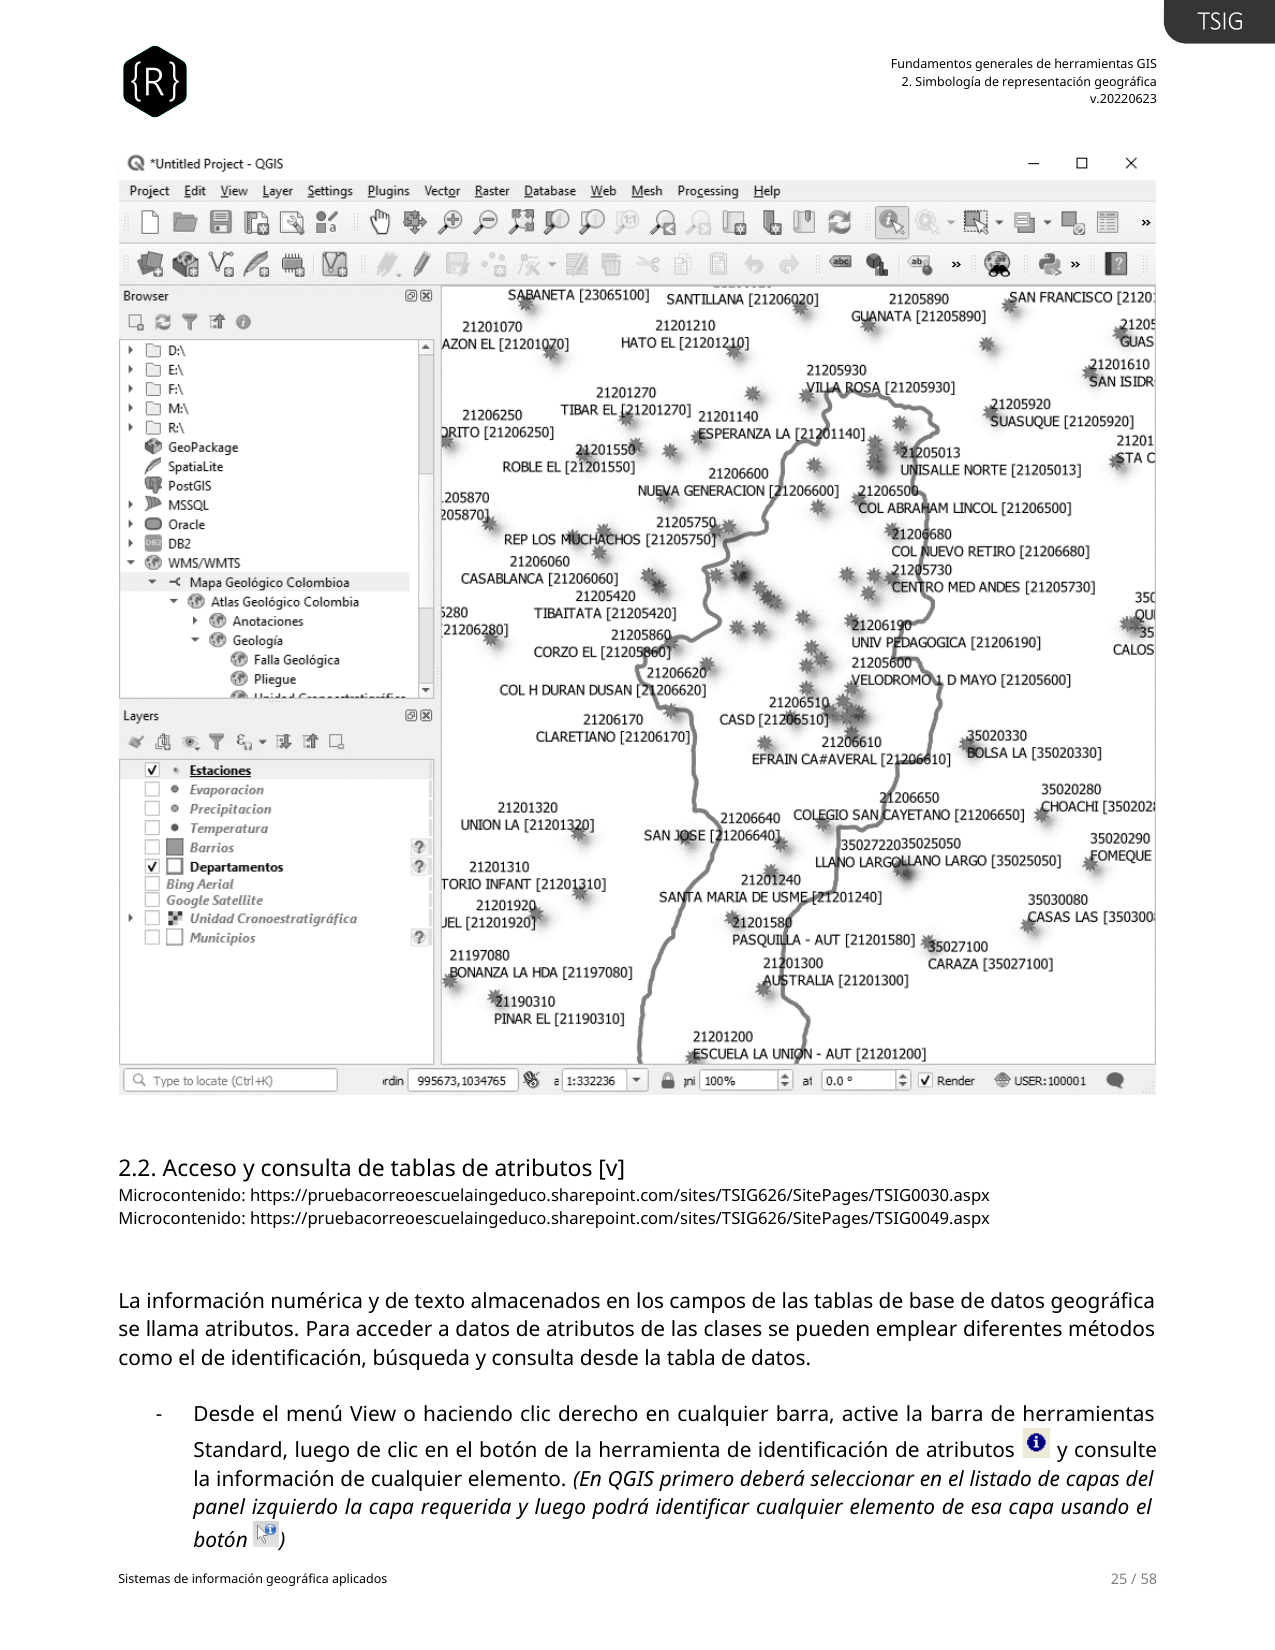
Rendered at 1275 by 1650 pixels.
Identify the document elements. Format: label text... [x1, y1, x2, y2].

text Microcontenido: https://pruebacorreoescuelaingeduco.sharepoint.com/sites/TSIG626/SitePages/TSIG0049.aspx [118, 1206, 1157, 1229]
picture [1163, 0, 1275, 44]
picture [118, 44, 192, 119]
picture [1022, 1428, 1051, 1458]
text Microcontenido: https://pruebacorreoescuelaingeduco.sharepoint.com/sites/TSIG626/SitePages/TSIG0030.aspx [118, 1183, 1157, 1206]
subtitle 2.2. Acceso y consulta de tablas de atributos [v] [118, 1152, 1157, 1183]
picture [253, 1521, 279, 1547]
list Desde el menú View o haciendo clic derecho en cualquier barra, active la barra de herramientas Standard, luego de clic en el botón de la herramienta de identificación de atributos y consulte la información de cualquier elemento. (En QGIS primero deberá seleccionar en el listado de capas del panel izquierdo la capa requerida y luego podrá identificar cualquier elemento de esa capa usando el botón ) [156, 1399, 1157, 1553]
picture [118, 147, 1157, 1096]
text La información numérica y de texto almacenados en los campos de las tablas de base de datos geográfica se llama atributos. Para acceder a datos de atributos de las clases se pueden emplear diferentes métodos como el de identificación, búsqueda y consulta desde la tabla de datos. [118, 1314, 1157, 1371]
